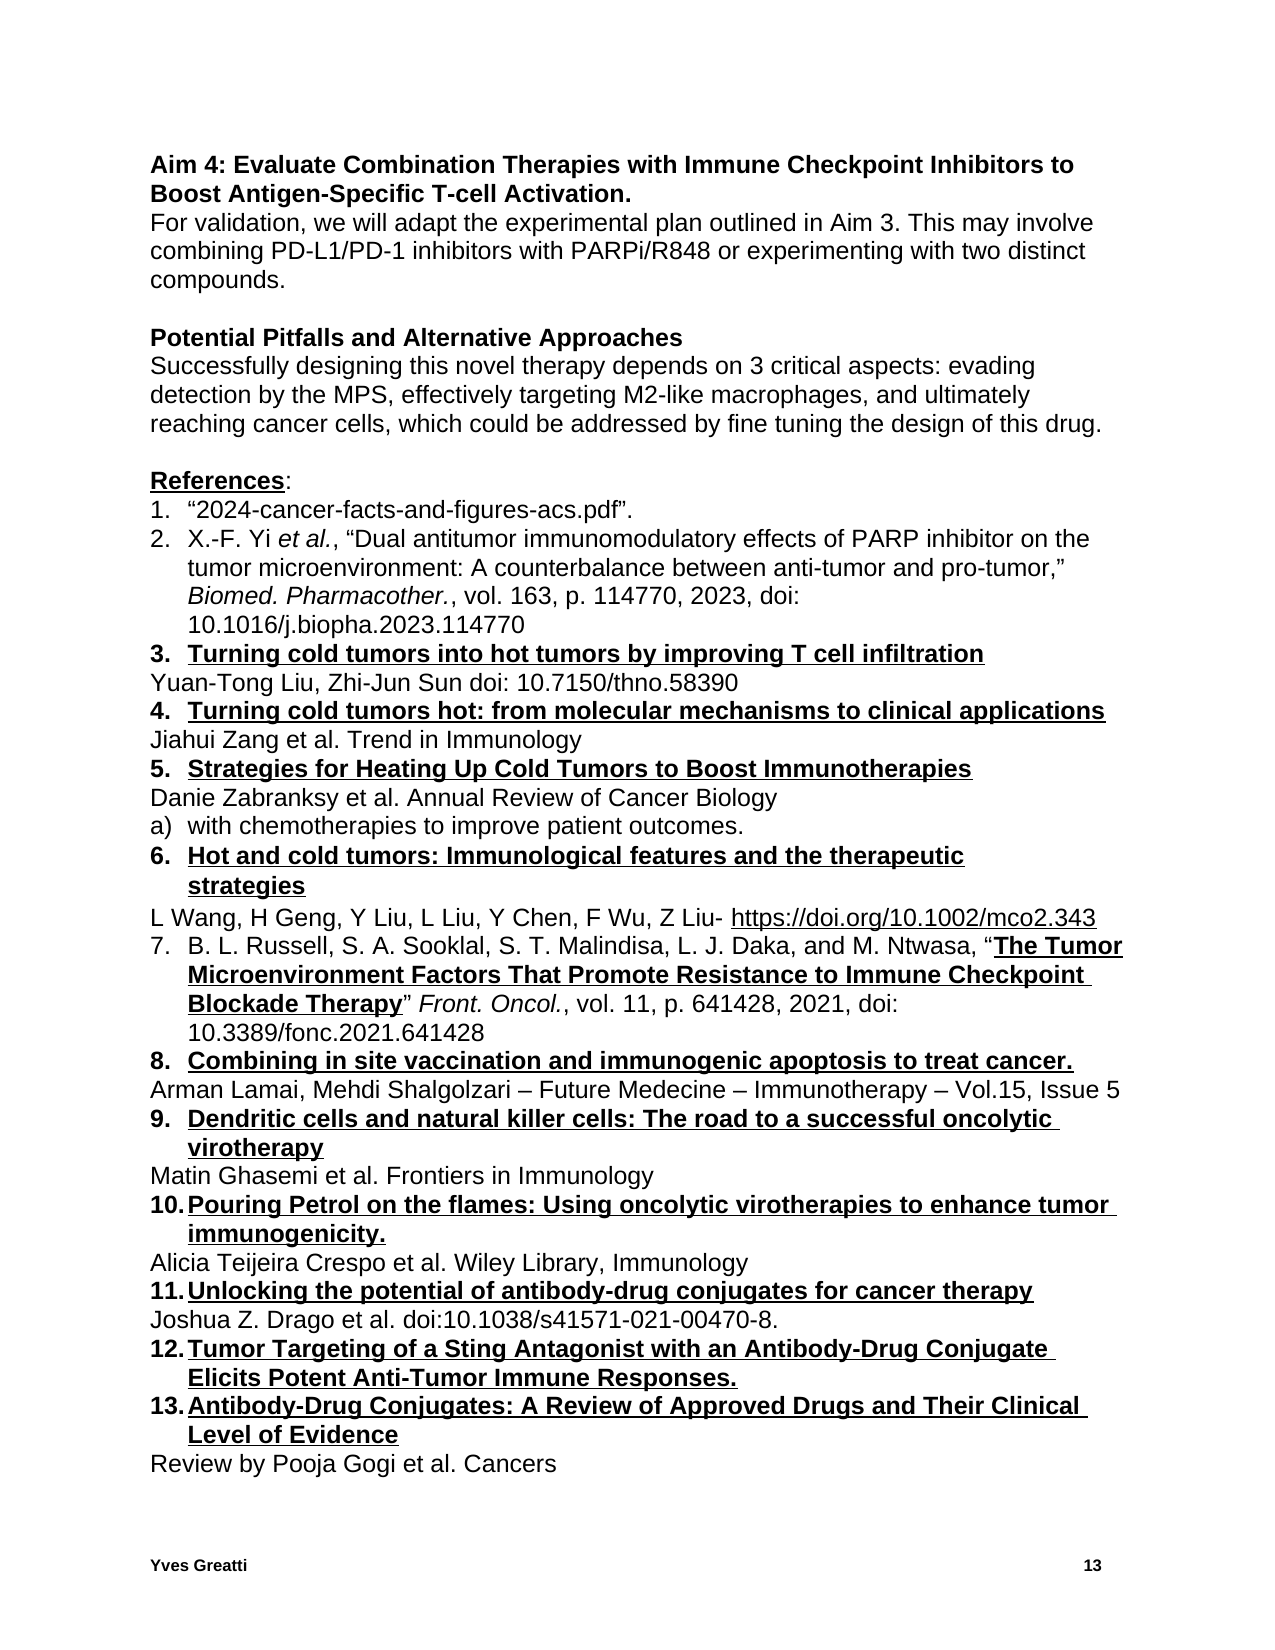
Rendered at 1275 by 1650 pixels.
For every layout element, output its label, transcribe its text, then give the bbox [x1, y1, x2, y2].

text Successfully designing this novel therapy depends on 3 critical aspects: evading detection by the MPS, effectively targeting M2-like macrophages, and ultimately reaching cancer cells, which could be addressed by fine tuning the design of this drug. [150, 351, 1125, 437]
list Strategies for Heating Up Cold Tumors to Boost Immunotherapies [150, 754, 1125, 782]
list Turning cold tumors hot: from molecular mechanisms to clinical applications [150, 696, 1125, 725]
list “2024-cancer-facts-and-figures-acs.pdf”. [150, 495, 1125, 524]
text Joshua Z. Drago et al. doi:10.1038/s41571-021-00470-8. [150, 1305, 1125, 1334]
list B. L. Russell, S. A. Sooklal, S. T. Malindisa, L. J. Daka, and M. Ntwasa, “The Tumor Microenvironment Factors That Promote Resistance to Immune Checkpoint Blockade Therapy” Front. Oncol., vol. 11, p. 641428, 2021, doi: 10.3389/fonc.2021.641428 [150, 931, 1125, 1046]
list Antibody-Drug Conjugates: A Review of Approved Drugs and Their Clinical Level of Evidence [150, 1391, 1125, 1449]
list Dendritic cells and natural killer cells: The road to a successful oncolytic virotherapy [150, 1104, 1125, 1161]
list Pouring Petrol on the flames: Using oncolytic virotherapies to enhance tumor immunogenicity. [150, 1190, 1125, 1247]
list X.-F. Yi et al., “Dual antitumor immunomodulatory effects of PARP inhibitor on the tumor microenvironment: A counterbalance between anti-tumor and pro-tumor,” Biomed. Pharmacother., vol. 163, p. 114770, 2023, doi: 10.1016/j.biopha.2023.114770 [150, 524, 1125, 639]
text Potential Pitfalls and Alternative Approaches [150, 322, 1125, 351]
list Unlocking the potential of antibody-drug conjugates for cancer therapy [150, 1276, 1125, 1305]
text Review by Pooja Gogi et al. Cancers [150, 1449, 1125, 1477]
text Jiahui Zang et al. Trend in Immunology [150, 725, 1125, 754]
text Aim 4: Evaluate Combination Therapies with Immune Checkpoint Inhibitors to Boost Antigen-Specific T-cell Activation. [150, 150, 1125, 207]
list Combining in site vaccination and immunogenic apoptosis to treat cancer. [150, 1046, 1125, 1075]
list with chemotherapies to improve patient outcomes. [150, 811, 1125, 840]
list Tumor Targeting of a Sting Antagonist with an Antibody-Drug Conjugate Elicits Potent Anti-Tumor Immune Responses. [150, 1334, 1125, 1391]
list Turning cold tumors into hot tumors by improving T cell infiltration [150, 639, 1125, 667]
text Matin Ghasemi et al. Frontiers in Immunology [150, 1161, 1125, 1190]
subtitle Hot and cold tumors: Immunological features and the therapeutic strategies [150, 840, 969, 899]
text References: [150, 466, 1125, 495]
text Arman Lamai, Mehdi Shalgolzari – Future Medecine – Immunotherapy – Vol.15, Issue 5 [150, 1075, 1125, 1104]
text Yuan-Tong Liu, Zhi-Jun Sun doi: 10.7150/thno.58390 [150, 667, 1125, 696]
text For validation, we will adapt the experimental plan outlined in Aim 3. This may involve combining PD-L1/PD-1 inhibitors with PARPi/R848 or experimenting with two distinct compounds. [150, 207, 1125, 294]
text Alicia Teijeira Crespo et al. Wiley Library, Immunology [150, 1247, 1125, 1276]
text L Wang, H Geng, Y Liu, L Liu, Y Chen, F Wu, Z Liu- https://doi.org/10.1002/mco2.343 [150, 902, 1125, 931]
text Danie Zabranksy et al. Annual Review of Cancer Biology [150, 782, 1125, 811]
